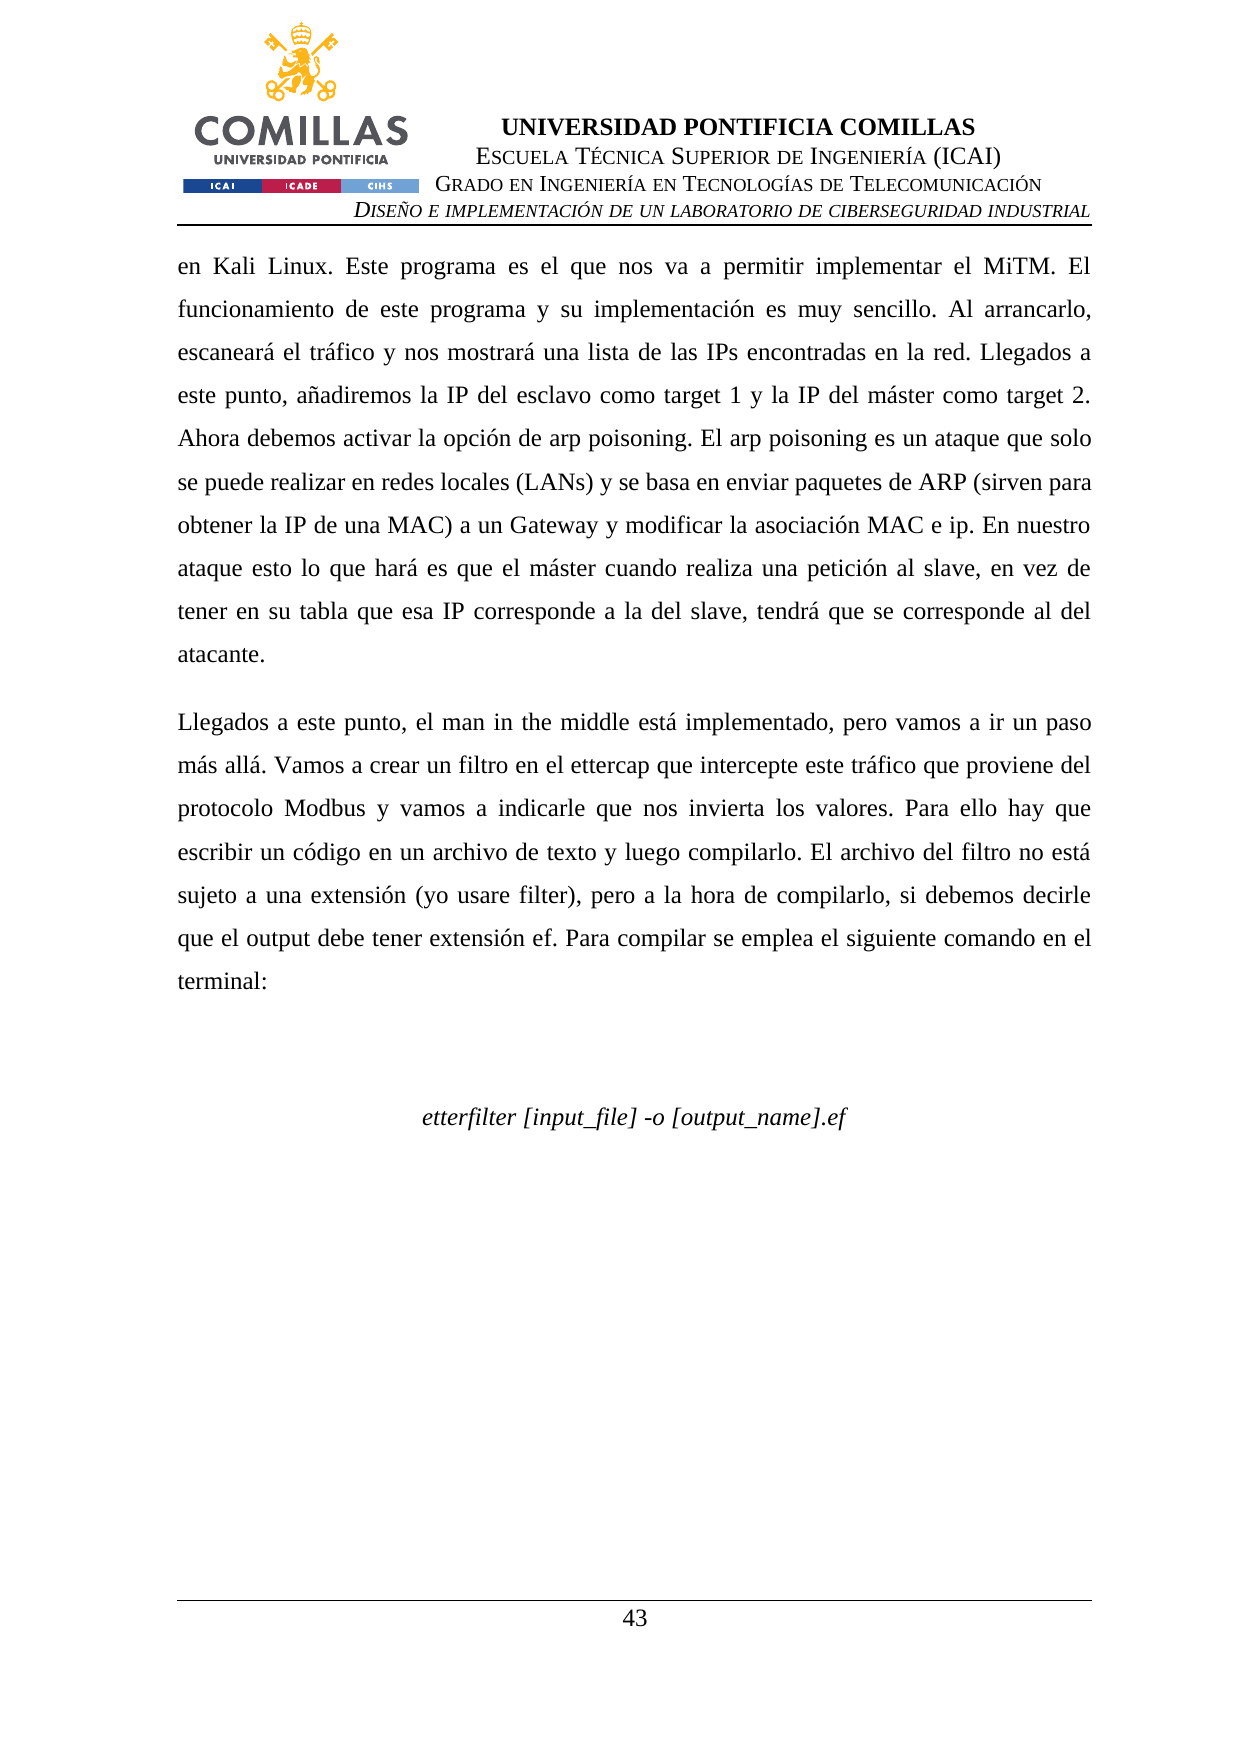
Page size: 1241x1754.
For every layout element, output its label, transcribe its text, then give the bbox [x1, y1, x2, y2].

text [177, 251, 1092, 668]
text Llegados a este punto, el man in the middle está implementado, pero vamos a ir un paso más allá. Vamos a crear un filtro en el ettercap que intercepte este tráfico que proviene del protocolo Modbus y vamos a indicarle que nos invierta los valores. Para ello hay que escribir un código en un archivo de texto y luego compilarlo. El archivo del filtro no está sujeto a una extensión (yo usare filter), pero a la hora de compilarlo, si debemos decirle que el output debe tener extensión ef. Para compilar se emplea el siguiente comando en el terminal: [177, 707, 1092, 995]
text etterfilter [input_file] -o [output_name].ef [177, 1102, 1092, 1131]
